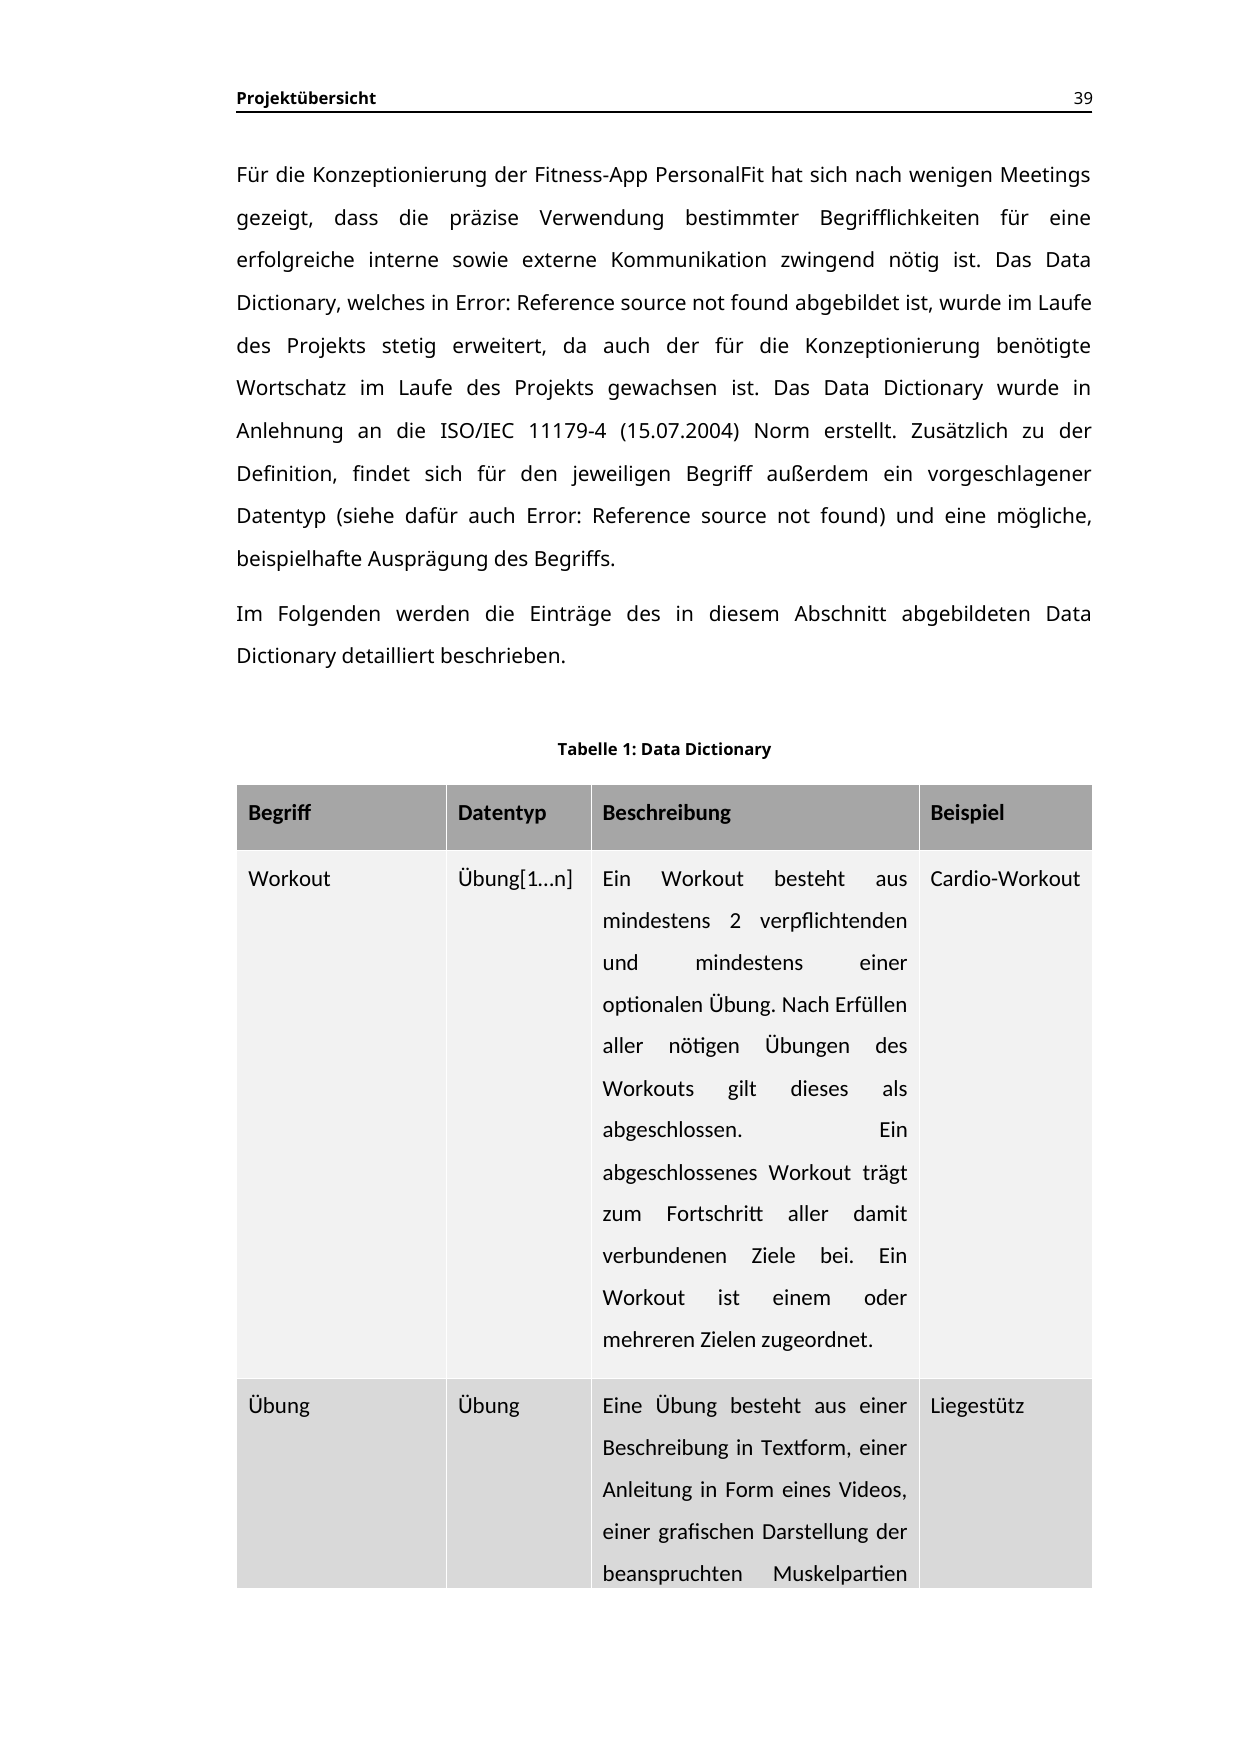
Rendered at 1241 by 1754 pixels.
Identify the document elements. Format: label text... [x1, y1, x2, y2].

table_cell Übung [447, 1379, 591, 1587]
text Im Folgenden werden die Einträge des in diesem Abschnitt abgebildeten Data Dictionary detailliert beschrieben. [236, 599, 1092, 670]
table_cell Ein Workout besteht aus mindestens 2 verpflichtenden und mindestens einer optionalen Übung. Nach Erfüllen aller nötigen Übungen des Workouts gilt dieses als abgeschlossen. Ein abgeschlossenes Workout trägt zum Fortschritt aller damit verbundenen Ziele bei. Ein Workout ist einem oder mehreren Zielen zugeordnet. [592, 851, 919, 1378]
table_cell Übung [237, 1379, 446, 1587]
table_header Beschreibung [592, 785, 919, 850]
text Tabelle 1: Data Dictionary [236, 738, 1092, 760]
table_cell Workout [237, 851, 446, 1378]
table_cell Liegestütz [920, 1379, 1092, 1587]
table_cell Cardio-Workout [920, 851, 1092, 1378]
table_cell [592, 1379, 919, 1587]
table_header Begriff [237, 785, 446, 850]
table_header Datentyp [447, 785, 591, 850]
table_header Beispiel [920, 785, 1092, 850]
table_cell Übung[1…n] [447, 851, 591, 1378]
